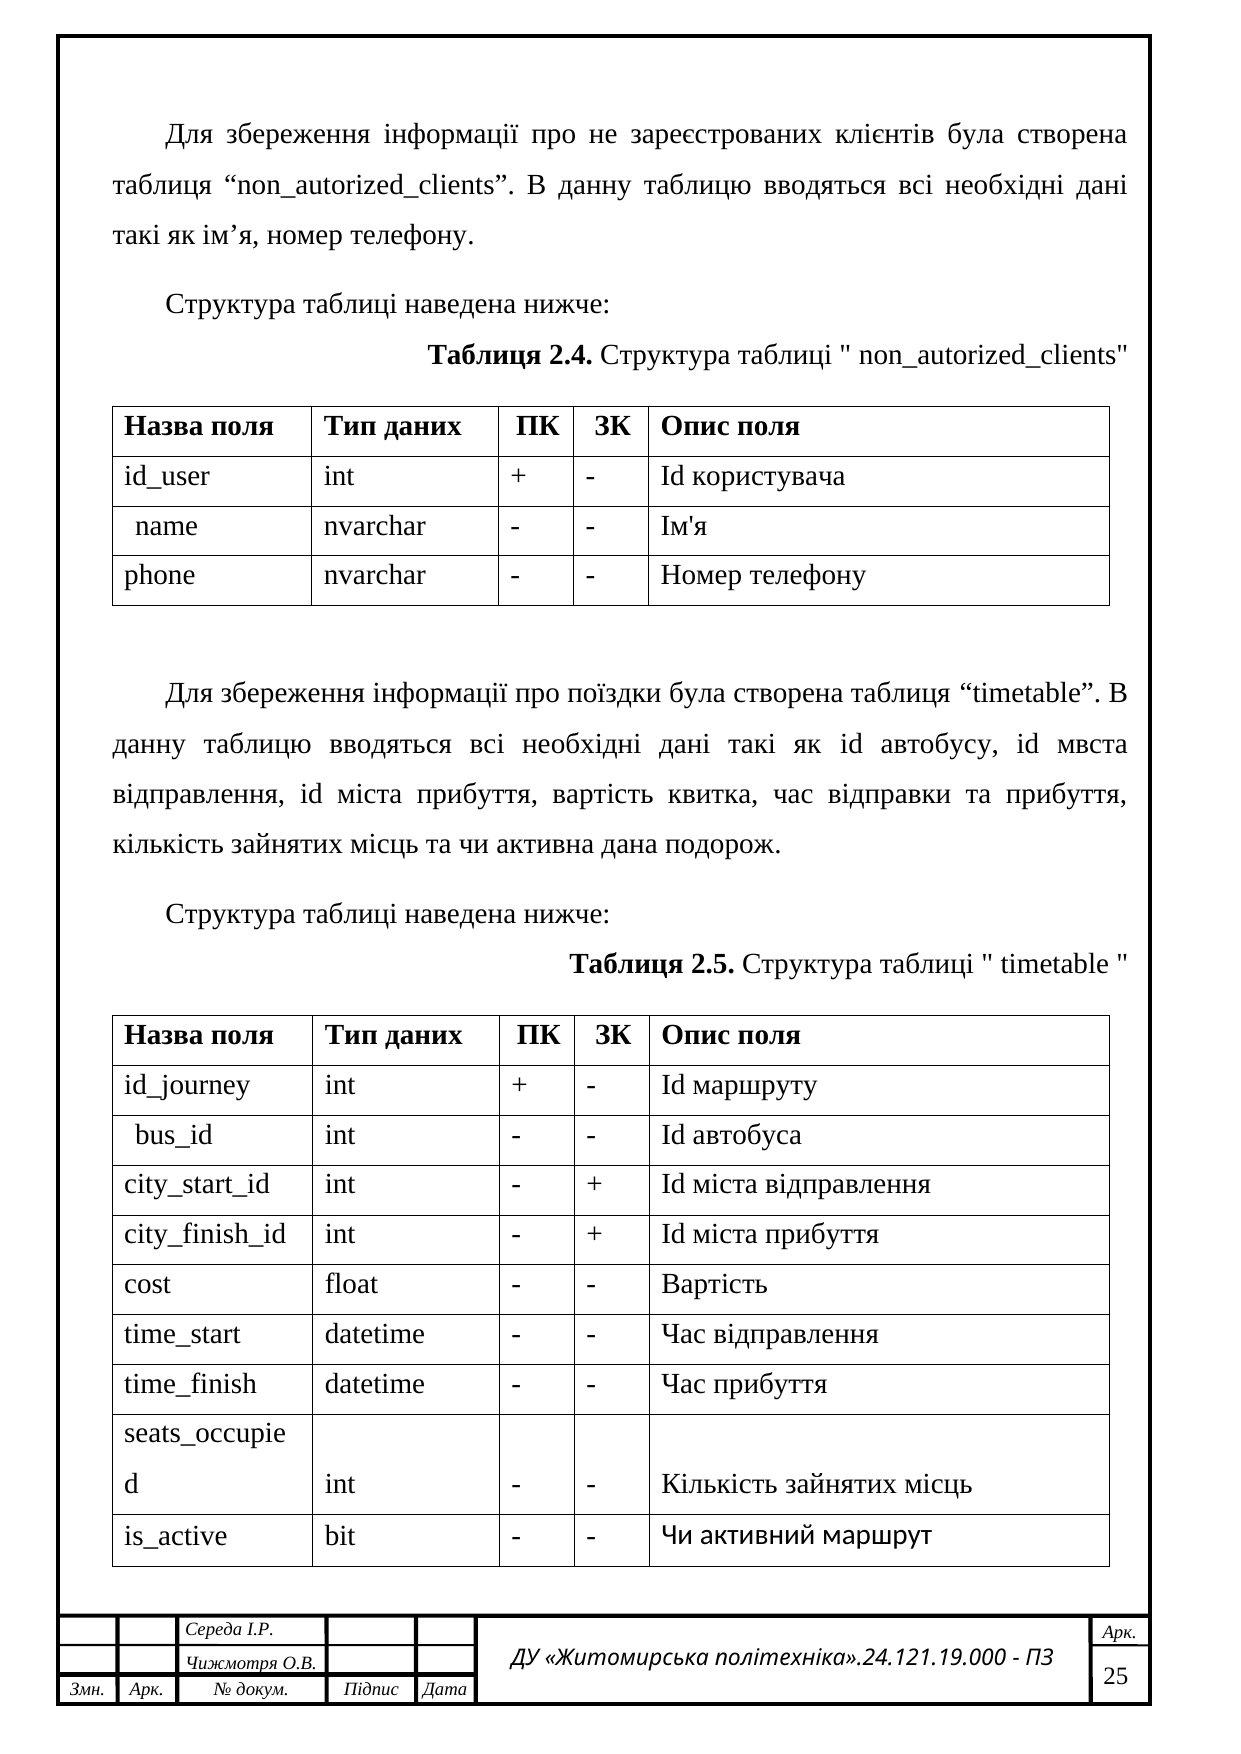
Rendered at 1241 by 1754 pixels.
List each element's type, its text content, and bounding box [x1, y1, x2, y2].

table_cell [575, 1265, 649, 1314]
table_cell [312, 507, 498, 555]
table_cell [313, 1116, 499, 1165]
text Таблиця 2.5. Структура таблиці " timetable " [112, 946, 1128, 979]
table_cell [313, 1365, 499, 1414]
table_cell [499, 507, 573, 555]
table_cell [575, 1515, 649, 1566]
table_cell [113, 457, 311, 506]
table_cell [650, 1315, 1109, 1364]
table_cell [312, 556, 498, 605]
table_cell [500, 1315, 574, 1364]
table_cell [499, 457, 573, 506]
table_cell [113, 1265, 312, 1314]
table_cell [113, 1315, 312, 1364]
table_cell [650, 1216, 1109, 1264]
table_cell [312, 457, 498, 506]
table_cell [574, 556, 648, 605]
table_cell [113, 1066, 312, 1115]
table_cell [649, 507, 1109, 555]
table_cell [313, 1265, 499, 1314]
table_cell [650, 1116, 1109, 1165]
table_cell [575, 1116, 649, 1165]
text Для збереження інформації про не зареєстрованих клієнтів була створена таблиця “non_autorized_clients”. В данну таблицю вводяться всі необхідні дані такі як ім’я, номер телефону. [112, 117, 1128, 251]
text Структура таблиці наведена нижче: [112, 286, 1128, 320]
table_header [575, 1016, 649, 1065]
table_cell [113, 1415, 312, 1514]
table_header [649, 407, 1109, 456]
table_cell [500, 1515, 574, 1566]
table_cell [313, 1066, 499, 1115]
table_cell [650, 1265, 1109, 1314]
text Таблиця 2.4. Структура таблиці " non_autorized_clients" [112, 337, 1128, 370]
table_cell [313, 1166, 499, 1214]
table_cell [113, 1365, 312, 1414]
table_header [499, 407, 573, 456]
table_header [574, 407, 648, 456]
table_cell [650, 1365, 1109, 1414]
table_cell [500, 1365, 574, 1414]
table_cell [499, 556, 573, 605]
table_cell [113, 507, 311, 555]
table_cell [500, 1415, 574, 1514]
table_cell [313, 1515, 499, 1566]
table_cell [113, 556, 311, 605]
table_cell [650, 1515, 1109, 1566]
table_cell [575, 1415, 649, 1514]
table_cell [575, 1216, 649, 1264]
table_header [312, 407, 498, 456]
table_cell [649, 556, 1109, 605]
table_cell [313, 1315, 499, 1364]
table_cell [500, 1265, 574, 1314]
text Для збереження інформації про поїздки була створена таблиця “timetable”. В данну таблицю вводяться всі необхідні дані такі як id автобусу, id мвста відправлення, id міста прибуття, вартість квитка, час відправки та прибуття, кількість зайнятих місць та чи активна дана подорож. [112, 676, 1128, 860]
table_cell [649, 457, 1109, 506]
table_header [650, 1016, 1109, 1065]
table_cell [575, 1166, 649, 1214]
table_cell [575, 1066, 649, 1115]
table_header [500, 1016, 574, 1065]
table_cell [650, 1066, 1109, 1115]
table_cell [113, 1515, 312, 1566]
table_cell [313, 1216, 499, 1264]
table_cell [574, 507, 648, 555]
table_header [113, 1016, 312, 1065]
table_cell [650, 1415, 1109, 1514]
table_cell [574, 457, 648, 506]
text Структура таблиці наведена нижче: [112, 896, 1128, 929]
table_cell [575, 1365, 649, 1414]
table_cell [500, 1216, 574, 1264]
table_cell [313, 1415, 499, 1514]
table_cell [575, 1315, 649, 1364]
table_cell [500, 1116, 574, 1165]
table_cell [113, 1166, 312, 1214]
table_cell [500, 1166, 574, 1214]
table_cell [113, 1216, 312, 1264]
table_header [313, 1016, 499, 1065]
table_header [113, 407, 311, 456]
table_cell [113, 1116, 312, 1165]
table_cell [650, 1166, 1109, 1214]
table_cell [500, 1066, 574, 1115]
